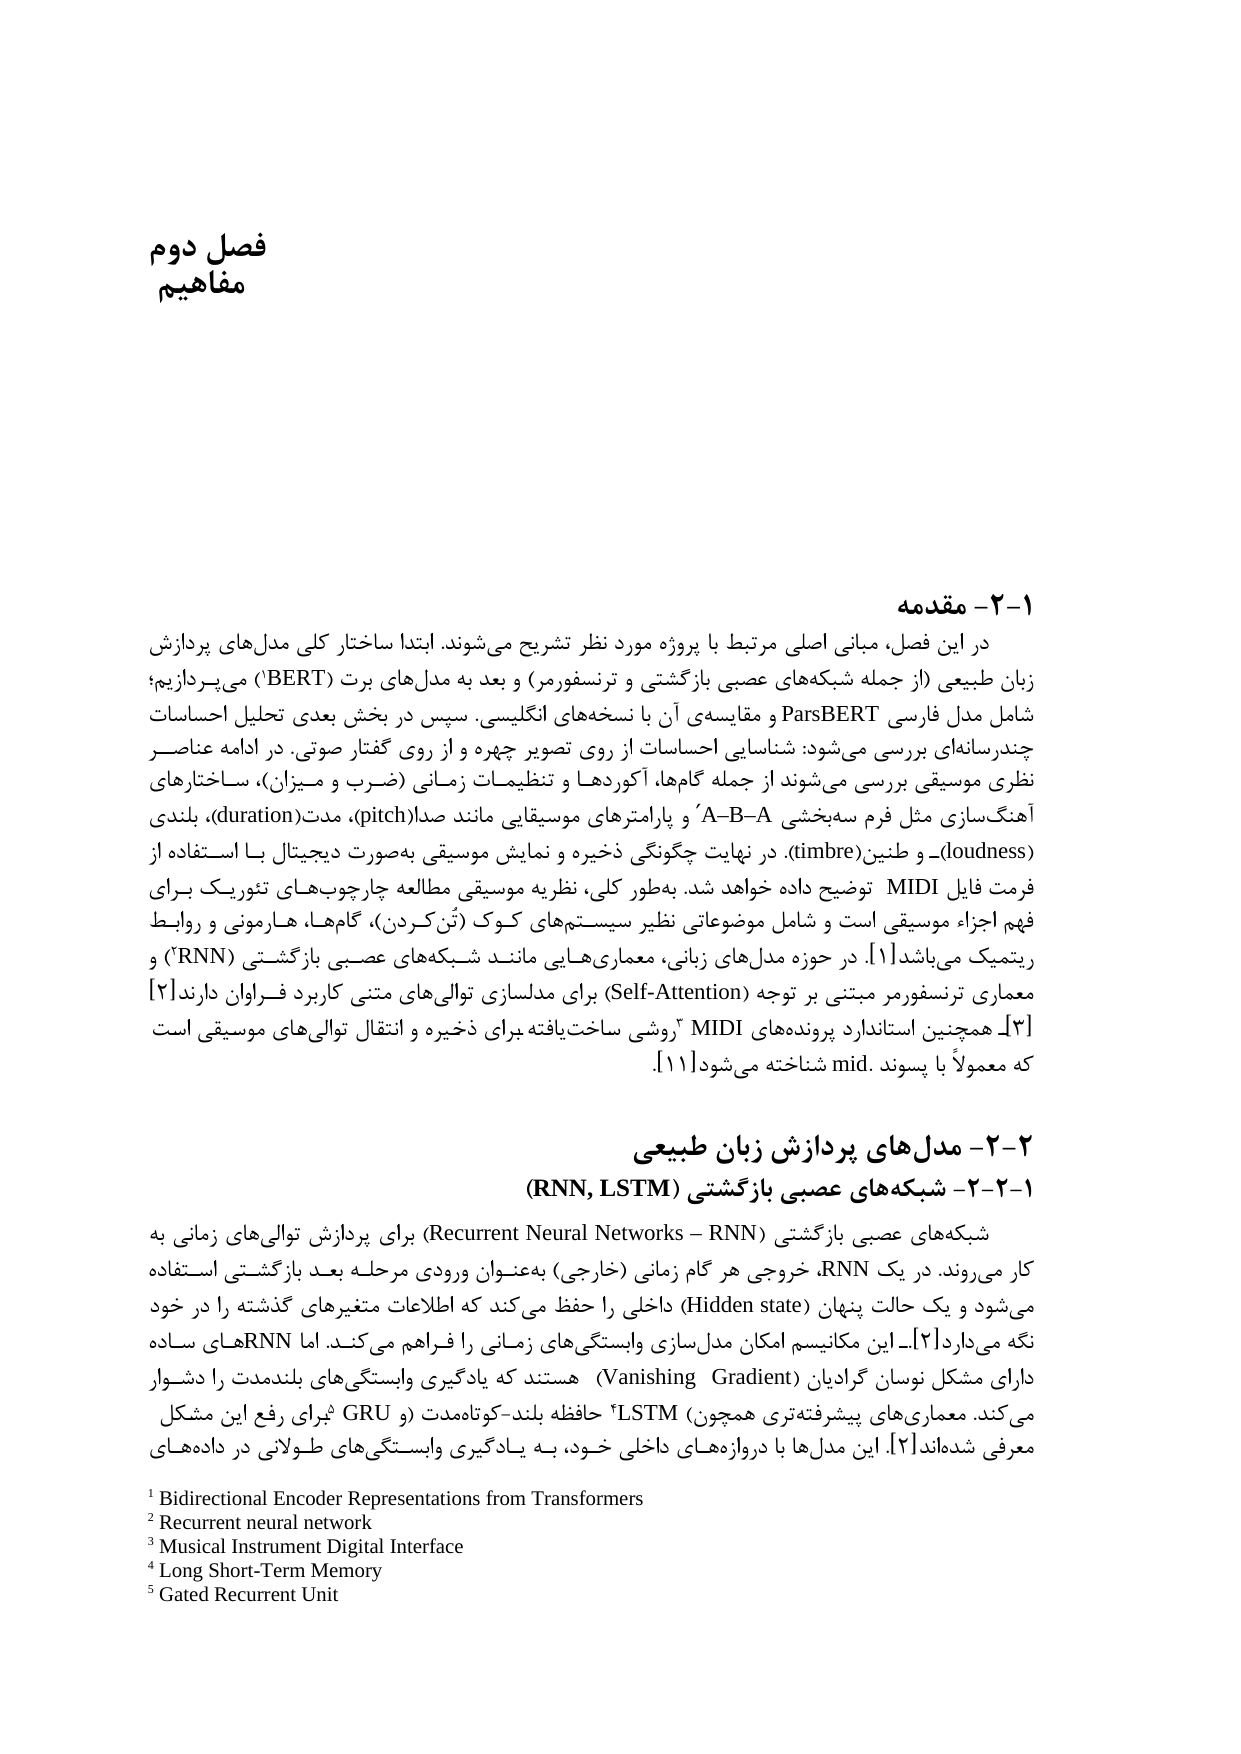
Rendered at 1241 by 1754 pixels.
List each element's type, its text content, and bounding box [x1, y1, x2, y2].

subtitle 2-2- مدل‌های پردازش زبان طبیعی [148, 1134, 1033, 1167]
text در این فصل، مبانی اصلی مرتبط با پروژه مورد نظر تشریح می‌شوند. ابتدا ساختار کلی مدل‌های پردازش زبان طبیعی (از جمله شبکه‌های عصبی بازگشتی و ترنسفورمر) و بعد به مدل‌های برت (BERT) می‌پردازیم؛ شامل مدل فارسی ParsBERT و مقایسه‌ی آن با نسخه‌های انگلیسی. سپس در بخش بعدی تحلیل احساسات چندرسانه‌ای بررسی می‌شود: شناسایی احساسات از روی تصویر چهره و از روی گفتار صوتی. در ادامه عناصر نظری موسیقی بررسی می‌شوند از جمله گام‌ها، آکوردها و تنظیمات زمانی (ضرب و میزان)، ساختارهای آهنگ‌سازی مثل فرم سه‌بخشی A–B–A′ و پارامترهای موسیقایی مانند صدا(pitch)، مدت(duration)، بلندی (loudness) و طنین(timbre). در نهایت چگونگی ذخیره و نمایش موسیقی به‌صورت دیجیتال با استفاده از فرمت فایل MIDI توضیح داده خواهد شد. به‌طور کلی، نظریه موسیقی مطالعه چارچوب‌های تئوریک برای فهم اجزاء موسیقی است و شامل موضوعاتی نظیر سیستم‌های کوک (تُن‌کردن)، گام‌ها، هارمونی و روابط ریتمیک می‌باشد[1]. در حوزه مدل‌های زبانی، معماری‌هایی مانند شبکه‌های عصبی بازگشتی (RNN) و معماری ترنسفورمر مبتنی بر توجه (Self-Attention) برای مدلسازی توالی‌های متنی کاربرد فراوان دارند[2] [3]. همچنین استاندارد پرونده‌های MIDI روشی ساخت‌یافته برای ذخیره و انتقال توالی‌های موسیقی است که معمولاً با پسوند .mid شناخته می‌شود[11]. [148, 632, 1033, 1081]
subtitle 2-2-1- شبکه‌های عصبی بازگشتی (RNN, LSTM) [148, 1173, 1033, 1207]
subtitle 2-1- مقدمه [148, 592, 1033, 626]
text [148, 1219, 1033, 1463]
subtitle فصل دوم مفاهیم [148, 232, 1033, 307]
